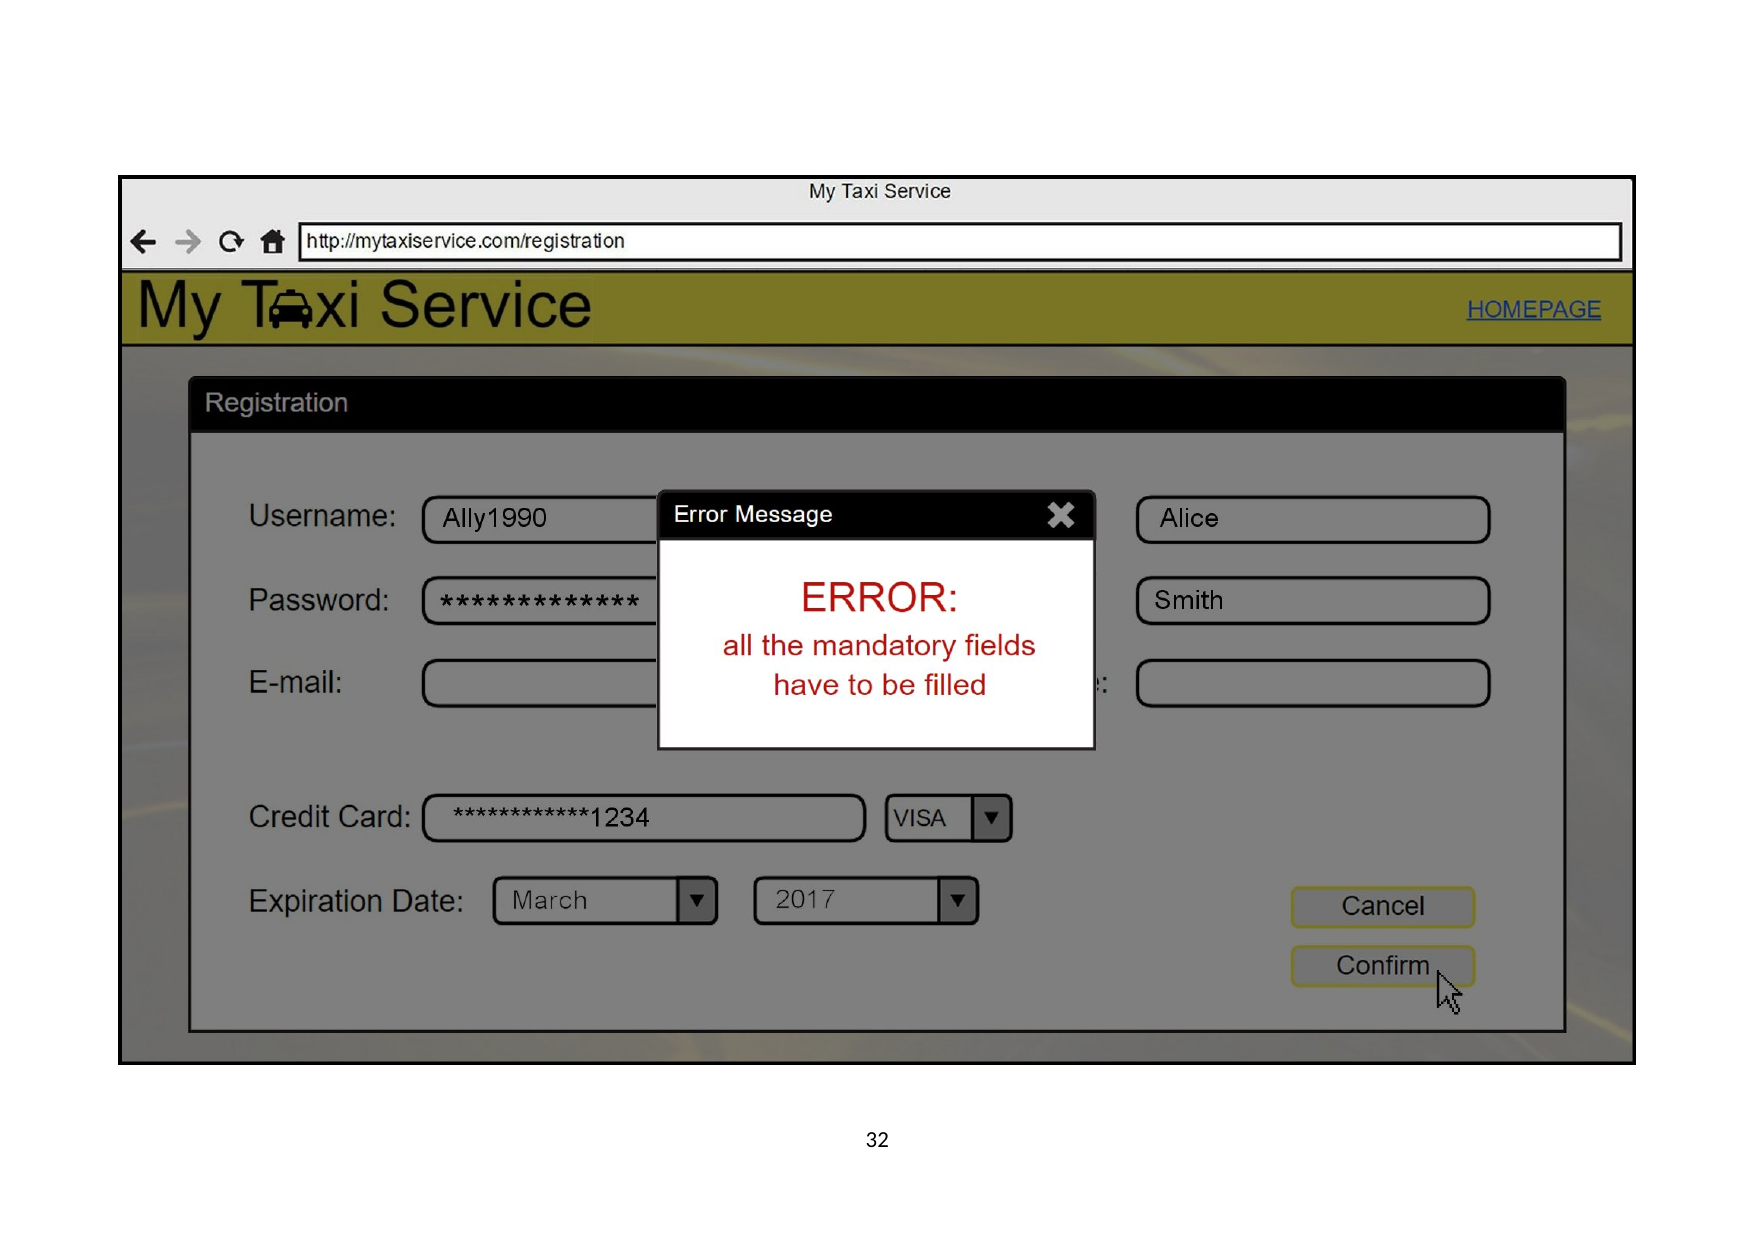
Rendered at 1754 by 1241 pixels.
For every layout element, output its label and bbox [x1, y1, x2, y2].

picture [118, 175, 1636, 1065]
